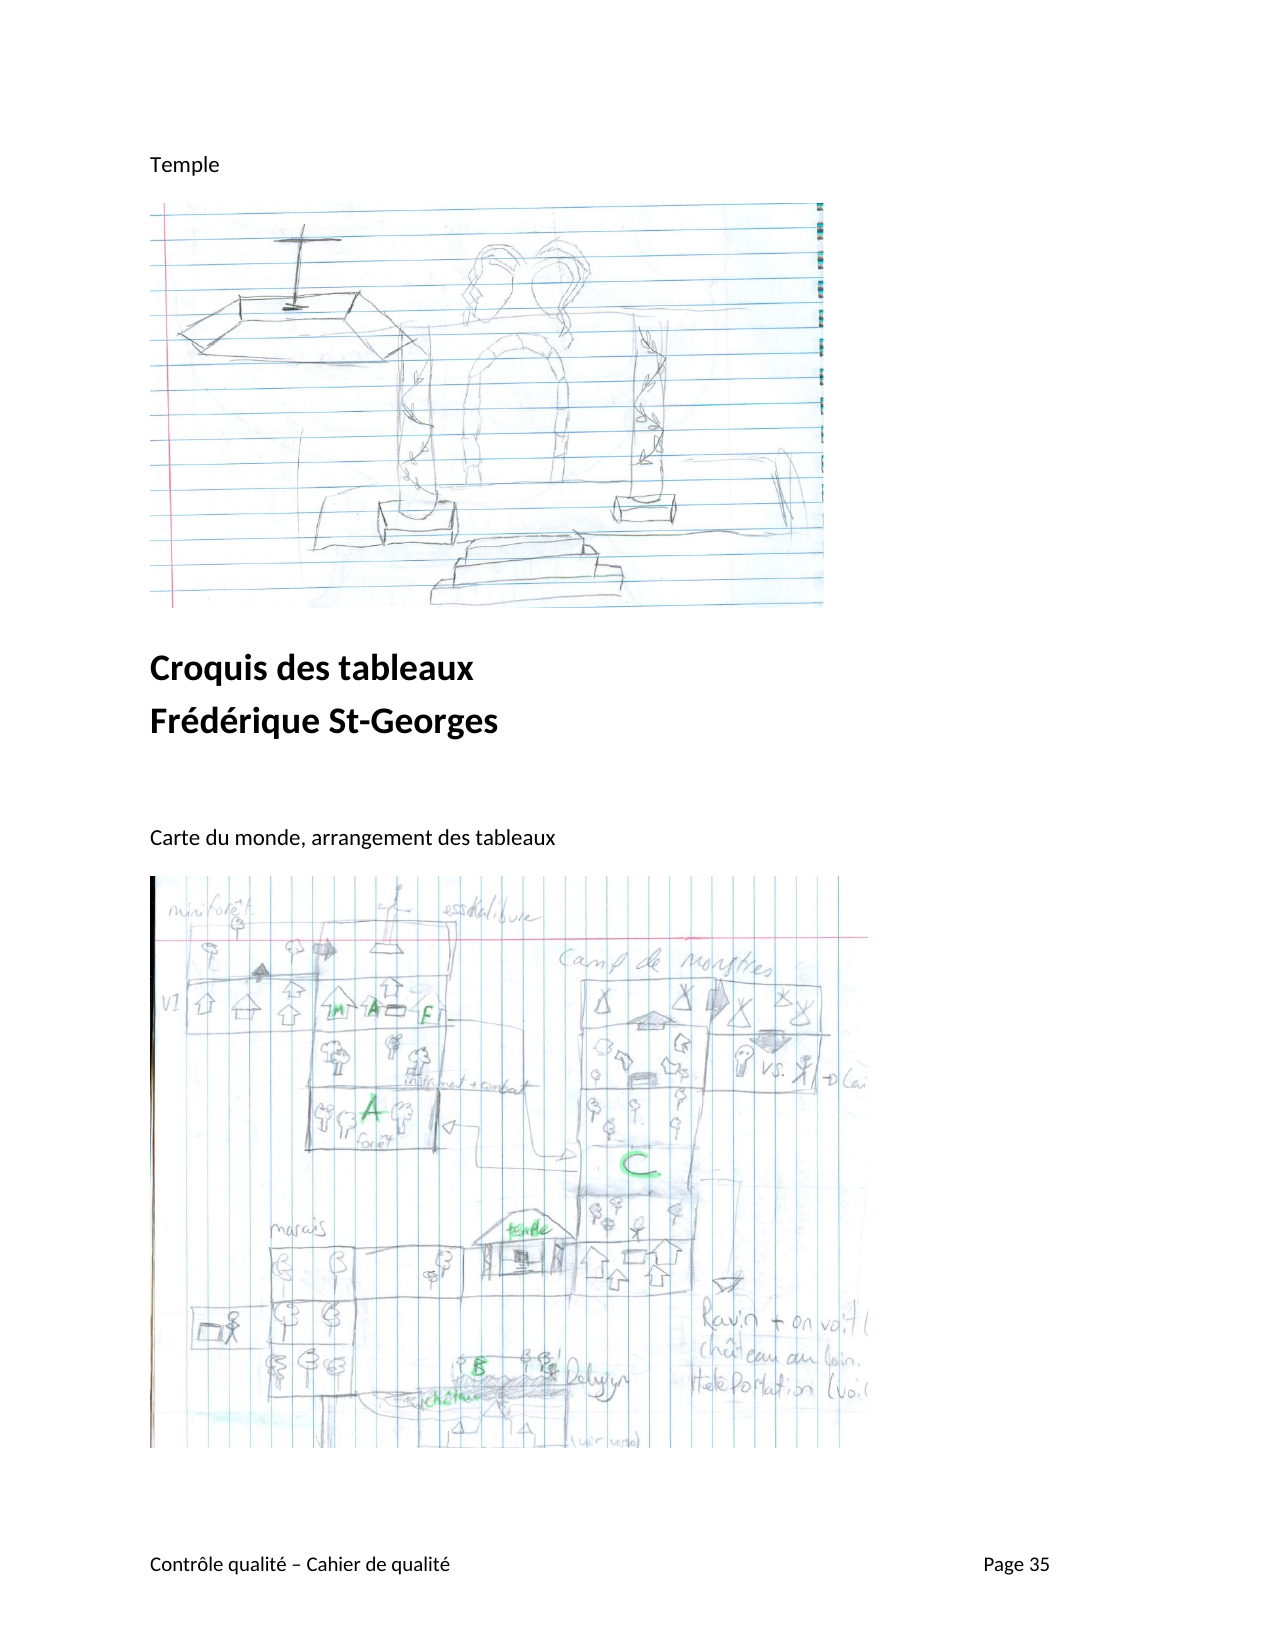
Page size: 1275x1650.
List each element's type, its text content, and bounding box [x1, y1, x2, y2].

text Croquis des tableaux [150, 644, 1125, 690]
picture [150, 203, 824, 608]
text Carte du monde, arrangement des tableaux [150, 823, 1125, 852]
picture [150, 876, 869, 1448]
text Temple [150, 150, 1125, 178]
text Frédérique St-Georges [150, 697, 1125, 743]
